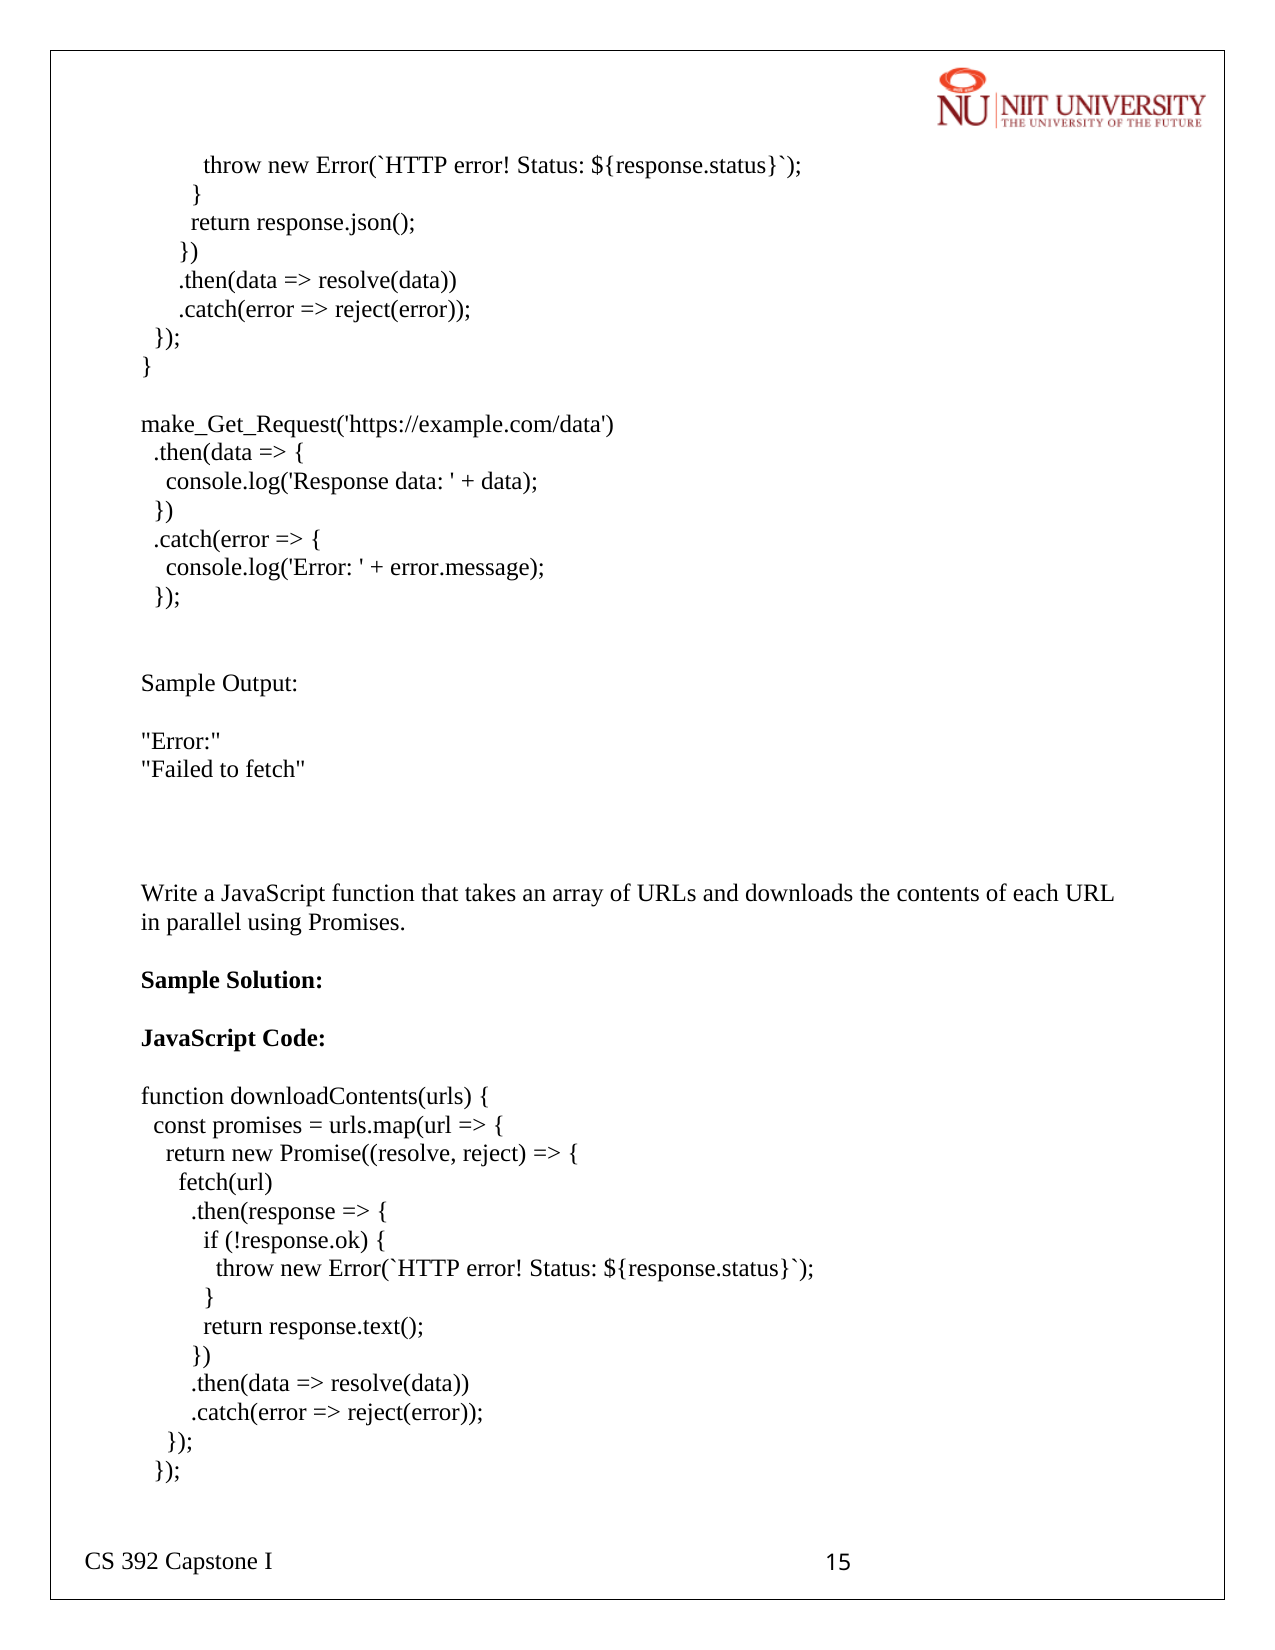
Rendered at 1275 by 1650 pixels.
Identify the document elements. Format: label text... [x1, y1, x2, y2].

text Sample Solution: [141, 965, 1125, 994]
text } [141, 1282, 1125, 1311]
text JavaScript Code: [141, 1023, 1125, 1052]
text } [141, 351, 1125, 380]
text }); [141, 1426, 1125, 1455]
text .then(data => resolve(data)) [141, 1368, 1125, 1397]
text fetch(url) [141, 1167, 1125, 1196]
text return response.text(); [141, 1311, 1125, 1340]
text "Failed to fetch" [141, 754, 1125, 783]
text }) [141, 495, 1125, 524]
text .catch(error => reject(error)); [141, 1397, 1125, 1426]
text .then(data => resolve(data)) [141, 265, 1125, 294]
text }) [141, 1340, 1125, 1368]
text console.log('Response data: ' + data); [141, 466, 1125, 495]
text }); [141, 581, 1125, 610]
text } [141, 179, 1125, 207]
text make_Get_Request('https://example.com/data') [141, 409, 1125, 437]
picture [923, 57, 1218, 138]
text Write a JavaScript function that takes an array of URLs and downloads the contents of each URL in parallel using Promises. [141, 878, 1125, 936]
text .catch(error => reject(error)); [141, 294, 1125, 322]
text }); [141, 322, 1125, 351]
text }) [141, 236, 1125, 265]
text return response.json(); [141, 207, 1125, 236]
text function downloadContents(urls) { [141, 1081, 1125, 1110]
text return new Promise((resolve, reject) => { [141, 1138, 1125, 1167]
text const promises = urls.map(url => { [141, 1110, 1125, 1138]
text .then(data => { [141, 437, 1125, 466]
text .catch(error => { [141, 524, 1125, 552]
text console.log('Error: ' + error.message); [141, 552, 1125, 581]
text .then(response => { [141, 1196, 1125, 1225]
text if (!response.ok) { [141, 1225, 1125, 1253]
text "Error:" [141, 726, 1125, 754]
text throw new Error(`HTTP error! Status: ${response.status}`); [141, 150, 1125, 179]
text Sample Output: [141, 668, 1125, 697]
text }); [141, 1455, 1125, 1483]
text throw new Error(`HTTP error! Status: ${response.status}`); [141, 1253, 1125, 1282]
